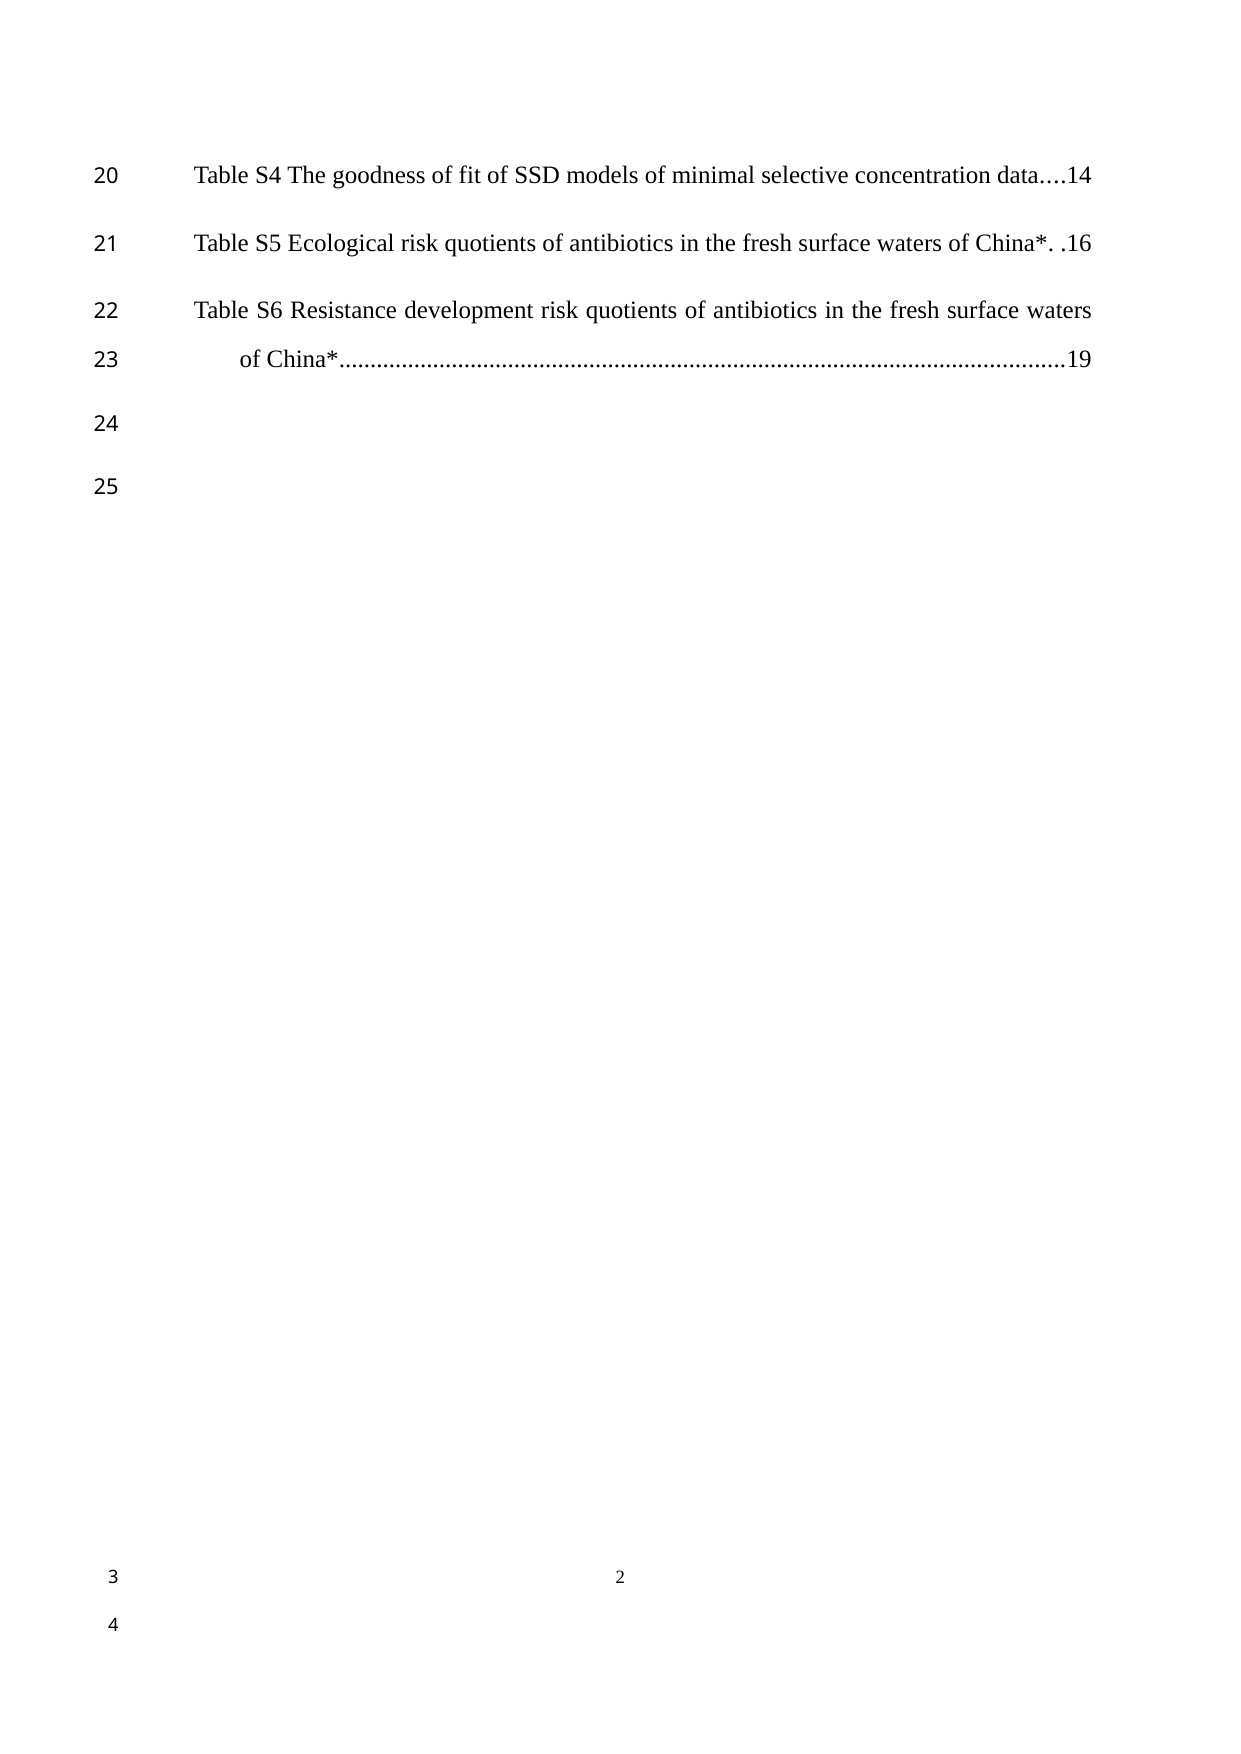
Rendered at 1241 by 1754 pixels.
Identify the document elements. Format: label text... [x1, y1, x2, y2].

text Table S5 Ecological risk quotients of antibiotics in the fresh surface waters of China* 16 [193, 226, 1092, 258]
text Table S4 The goodness of fit of SSD models of minimal selective concentration data 14 [193, 158, 1092, 191]
text Table S6 Resistance development risk quotients of antibiotics in the fresh surface waters of China* 19 [193, 293, 1092, 375]
